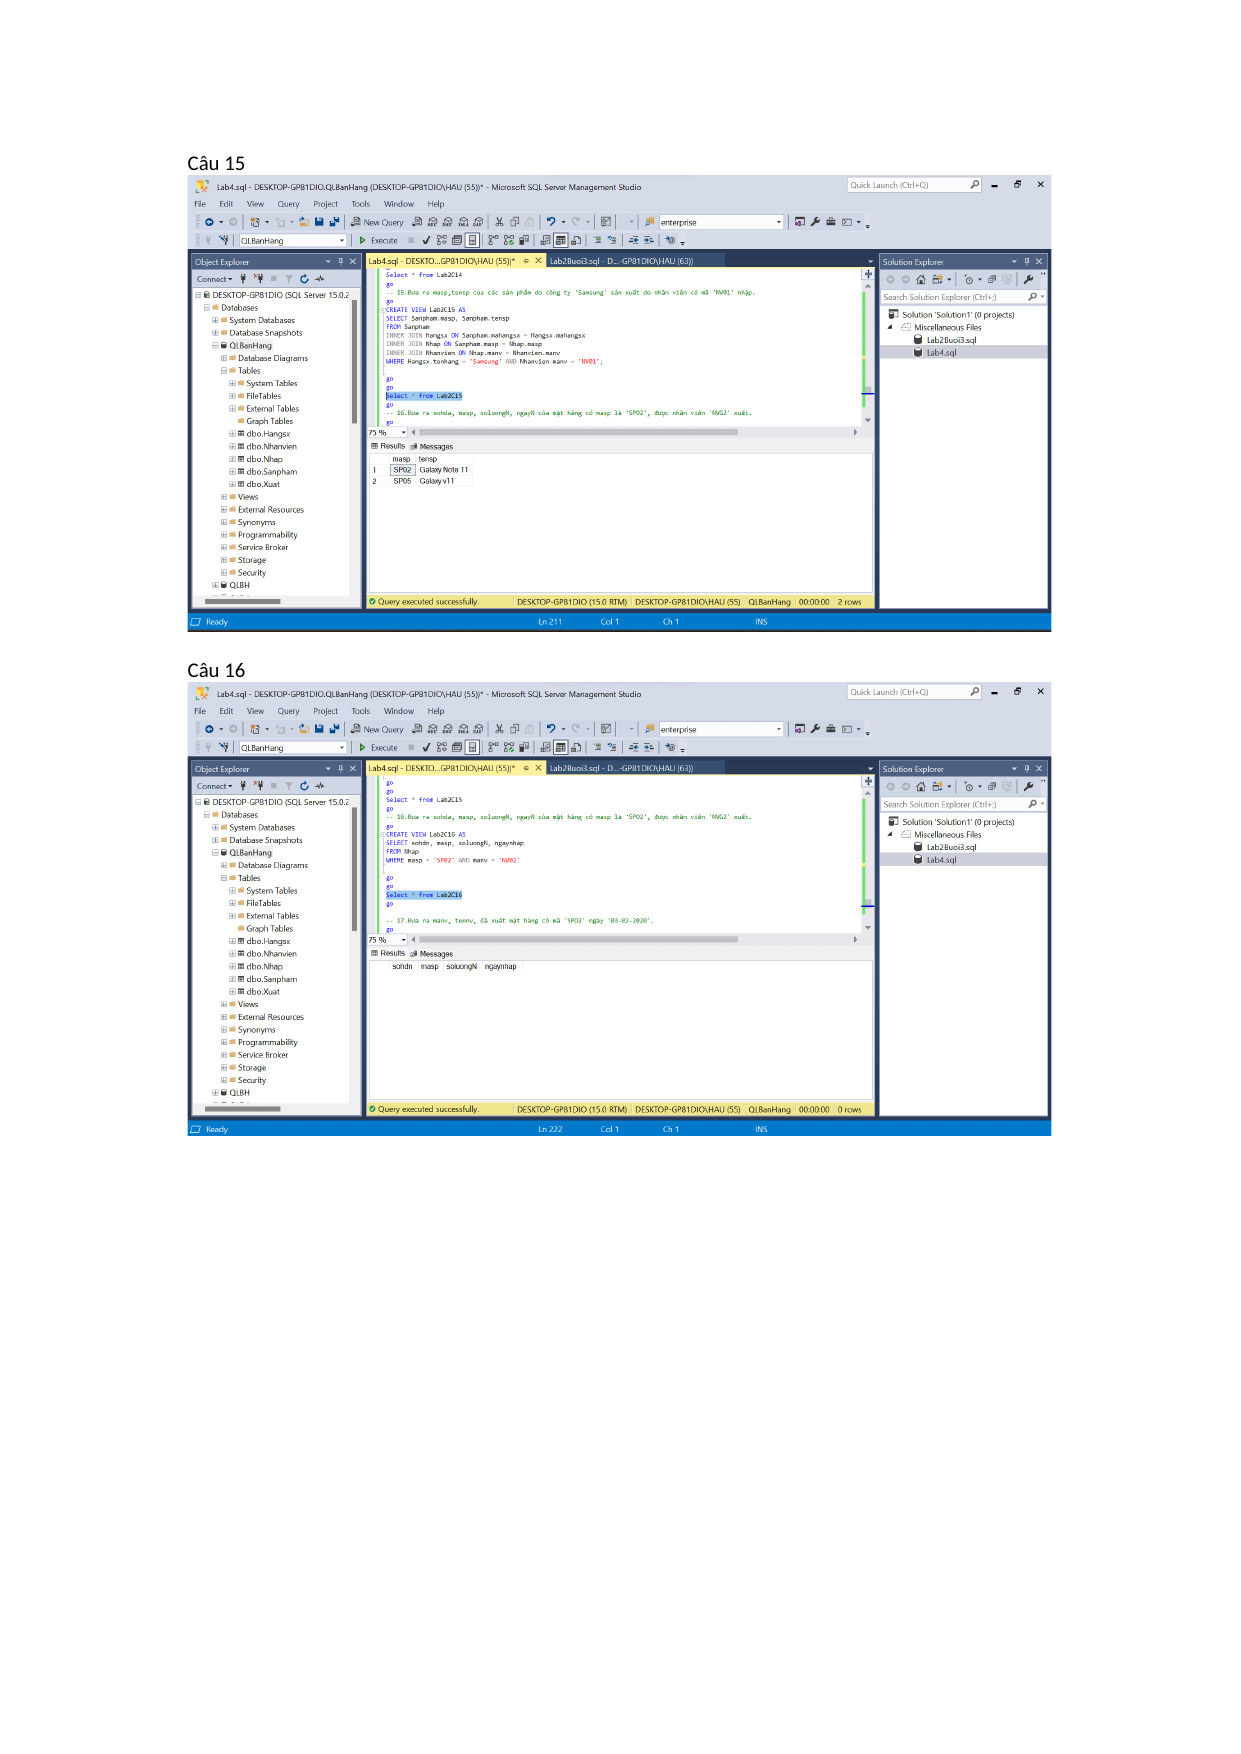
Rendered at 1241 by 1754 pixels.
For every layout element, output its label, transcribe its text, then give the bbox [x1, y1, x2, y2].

picture [187, 175, 1052, 632]
picture [187, 682, 1052, 1136]
